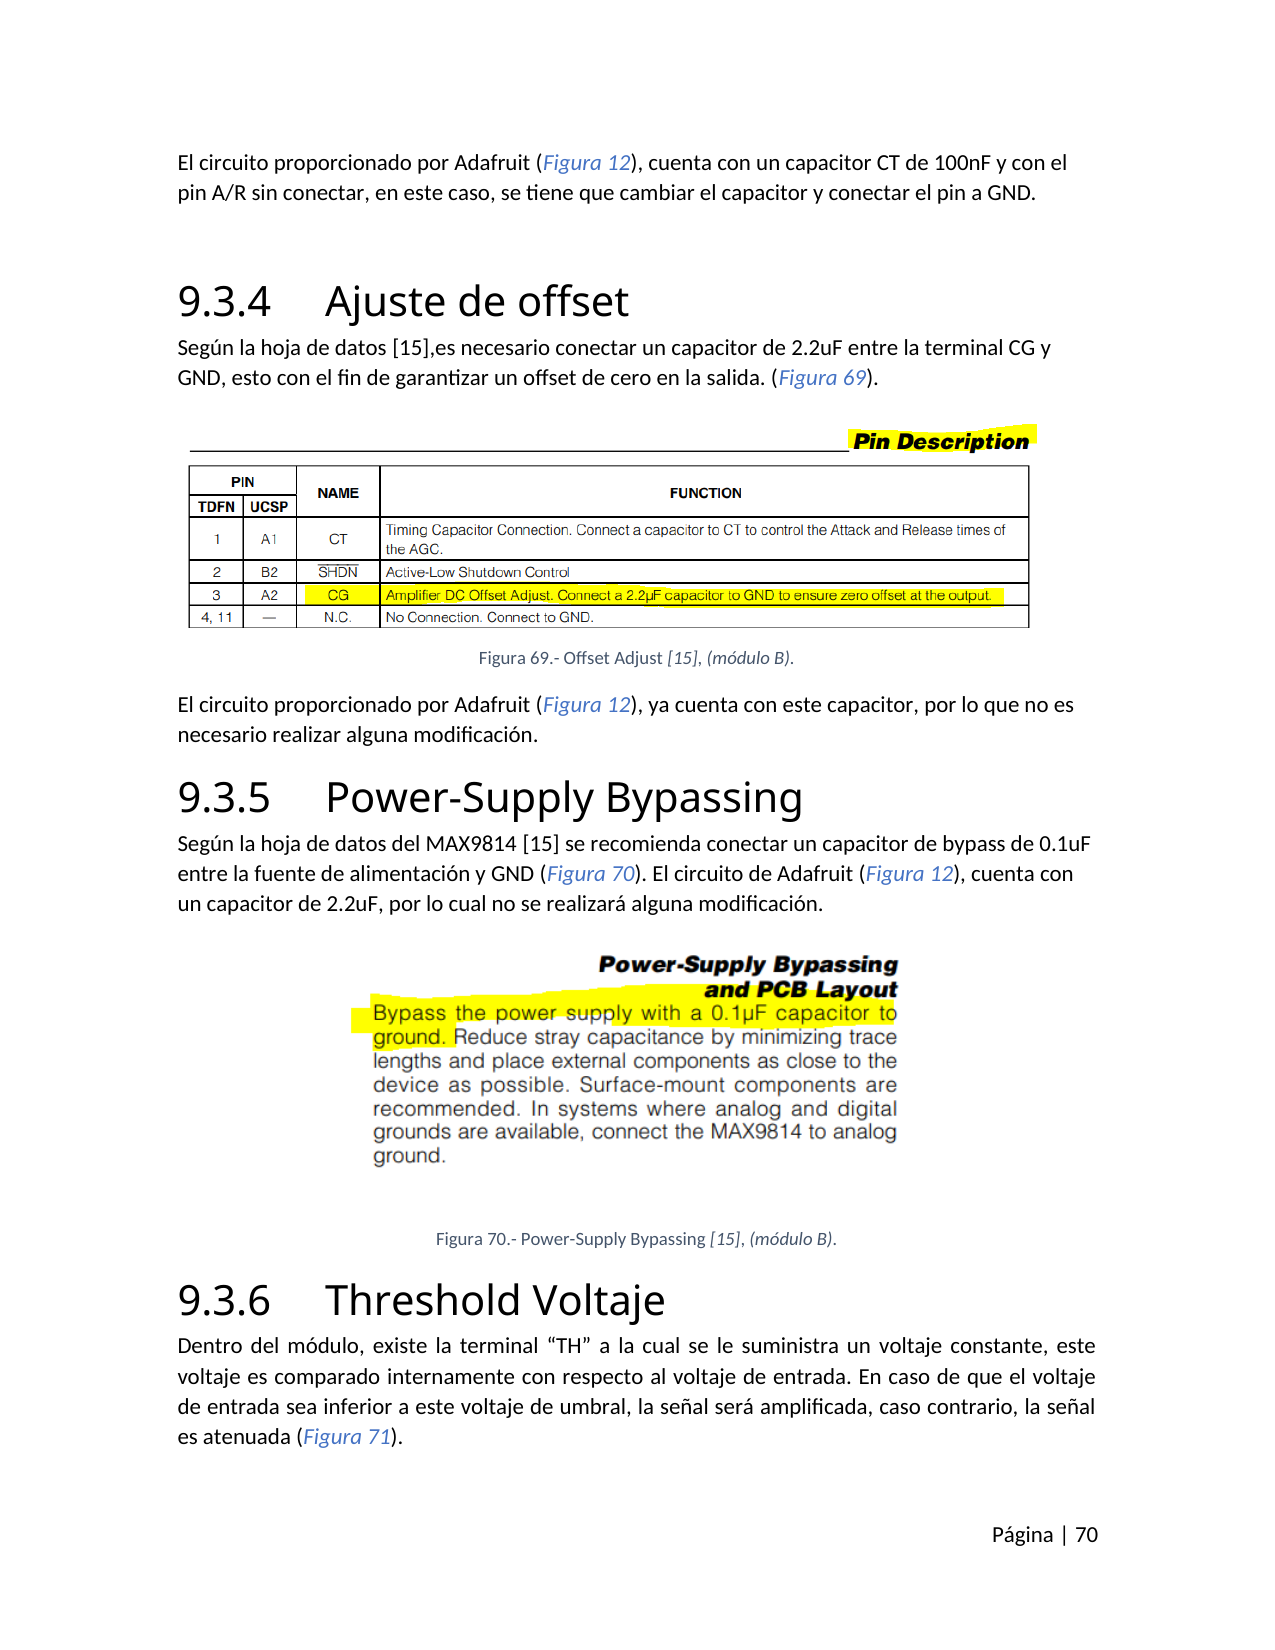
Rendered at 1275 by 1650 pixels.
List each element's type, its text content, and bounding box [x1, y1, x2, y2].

text Figura 70.- Power-Supply Bypassing, (módulo B). [177, 1227, 1098, 1249]
text Según la hoja de datos,es necesario conectar un capacitor de 2.2uF entre la terminal CG y GND, esto con el fin de garantizar un offset de cero en la salida. (Figura 71). [177, 333, 1098, 391]
picture [177, 410, 1098, 628]
text Figura 69.- Offset Adjust, (módulo B). [177, 647, 1098, 669]
text El circuito proporcionado por Adafruit (Figura 12), ya cuenta con este capacitor, por lo que no es necesario realizar alguna modificación. [177, 690, 1098, 748]
text Según la hoja de datos del MAX9814 se recomienda conectar un capacitor de bypass de 0.1uF entre la fuente de alimentación y GND (Figura 72). El circuito de Adafruit (Figura 12), cuenta con un capacitor de 2.2uF, por lo cual no se realizará alguna modificación. [177, 829, 1098, 917]
text Dentro del módulo, existe la terminal “TH” a la cual se le suministra un voltaje constante, este voltaje es comparado internamente con respecto al voltaje de entrada. En caso de que el voltaje de entrada sea inferior a este voltaje de umbral, la señal será amplificada, caso contrario, la señal es atenuada (Figura 73). [177, 1332, 1098, 1450]
subtitle Ajuste de offset [177, 272, 1098, 328]
picture [338, 936, 937, 1208]
subtitle Threshold Voltaje [177, 1270, 1098, 1327]
subtitle Power-Supply Bypassing [177, 767, 1098, 824]
text El circuito proporcionado por Adafruit (Figura 12), cuenta con un capacitor CT de 100nF y con el pin A/R sin conectar, en este caso, se tiene que cambiar el capacitor y conectar el pin a GND. [177, 148, 1098, 206]
